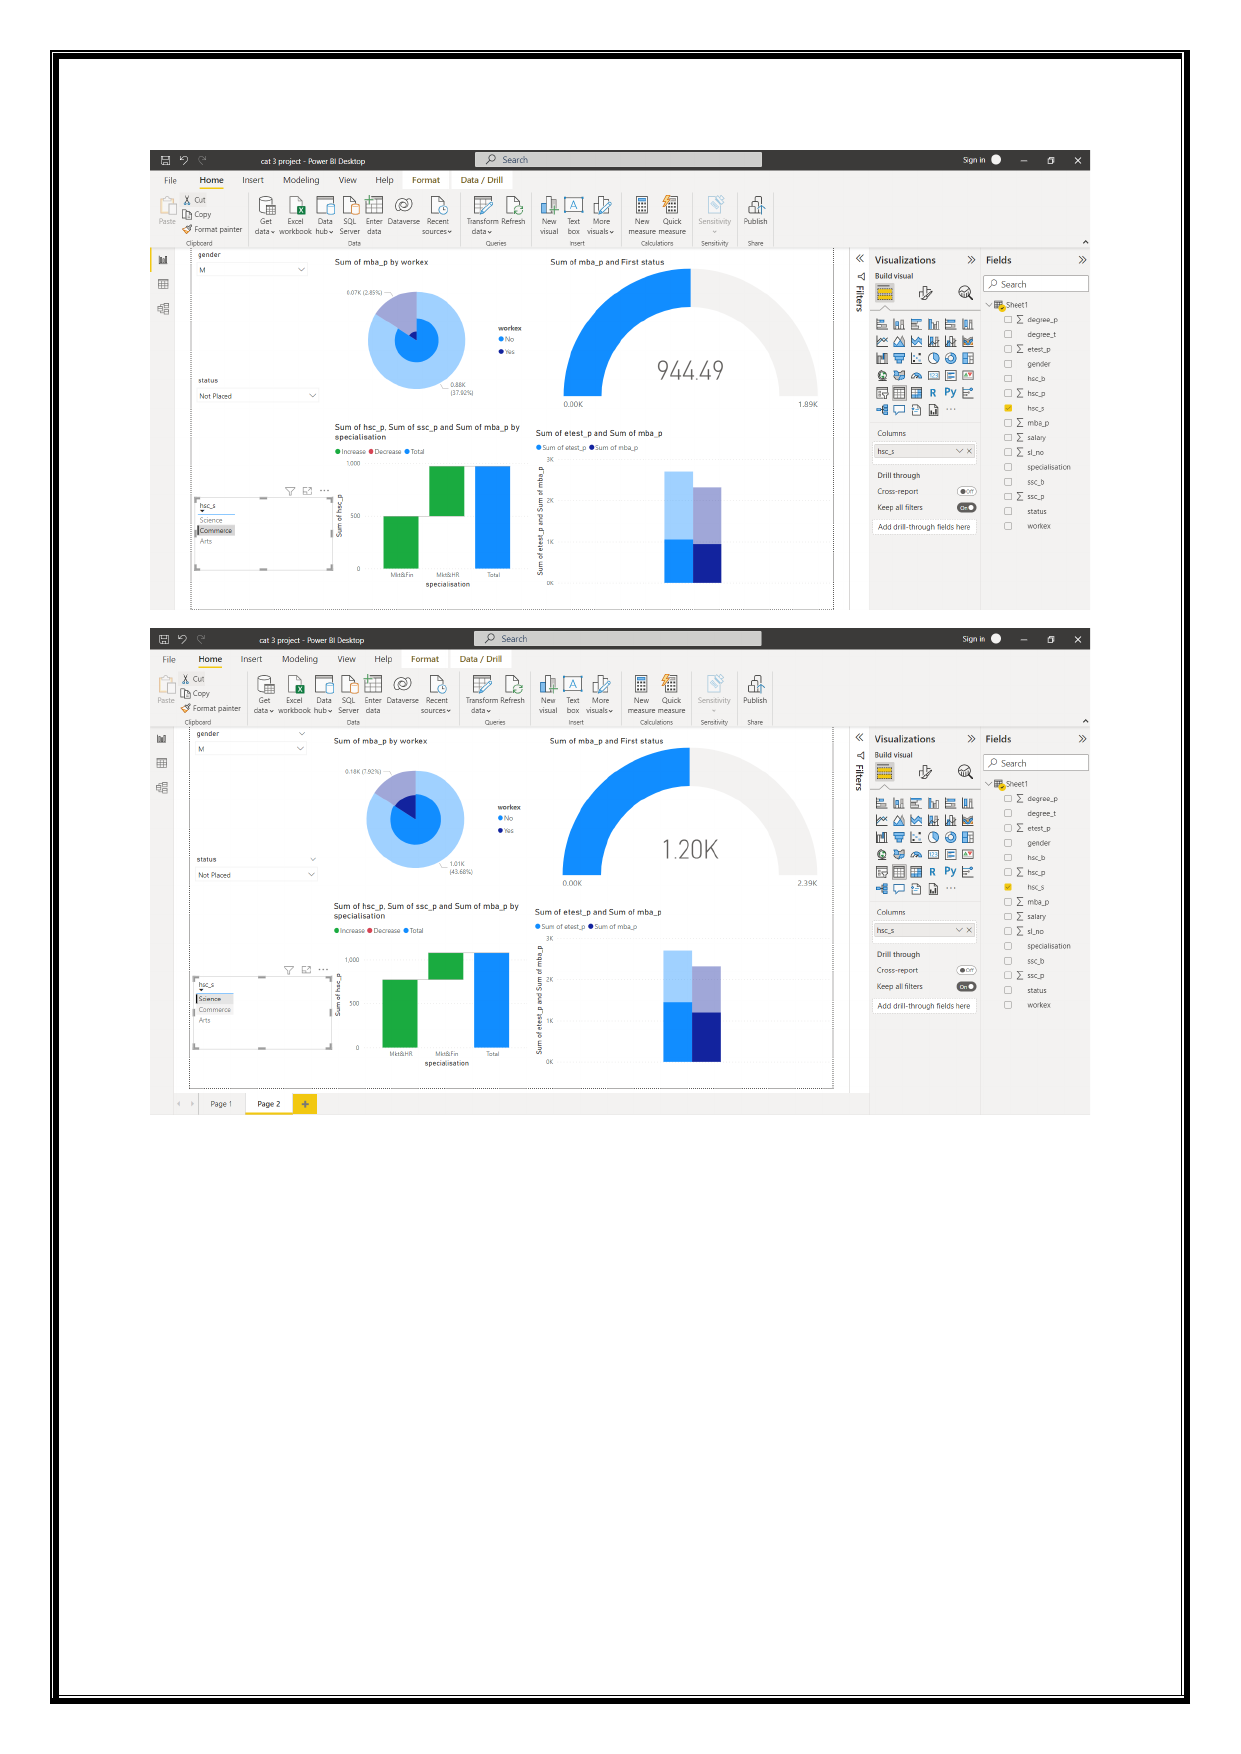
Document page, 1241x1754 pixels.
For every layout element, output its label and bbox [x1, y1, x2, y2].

picture [150, 150, 1091, 610]
picture [150, 628, 1091, 1115]
